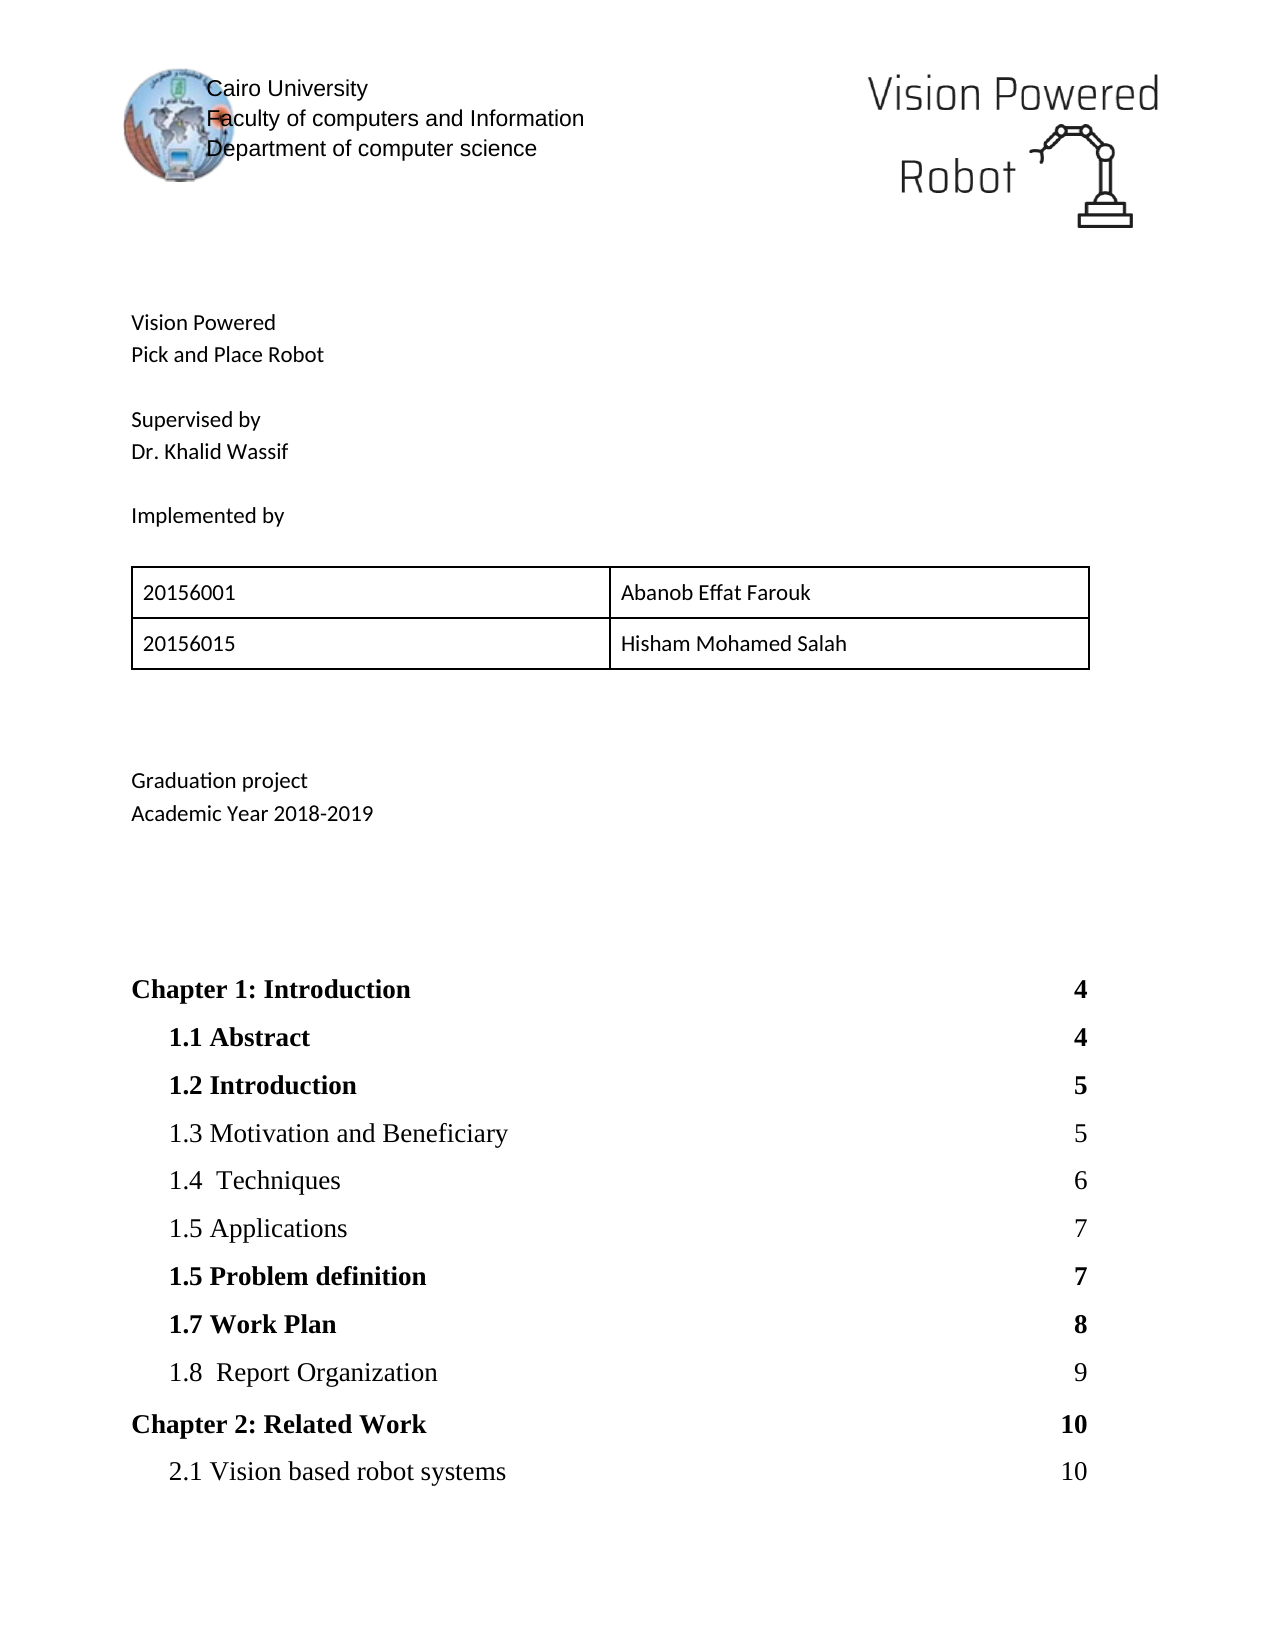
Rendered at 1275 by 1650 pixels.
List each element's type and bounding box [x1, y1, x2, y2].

table_cell [611, 619, 1088, 668]
table_header [133, 568, 609, 617]
table_cell [133, 619, 609, 668]
picture [856, 50, 1169, 242]
picture [123, 68, 236, 182]
table_header [611, 568, 1088, 617]
